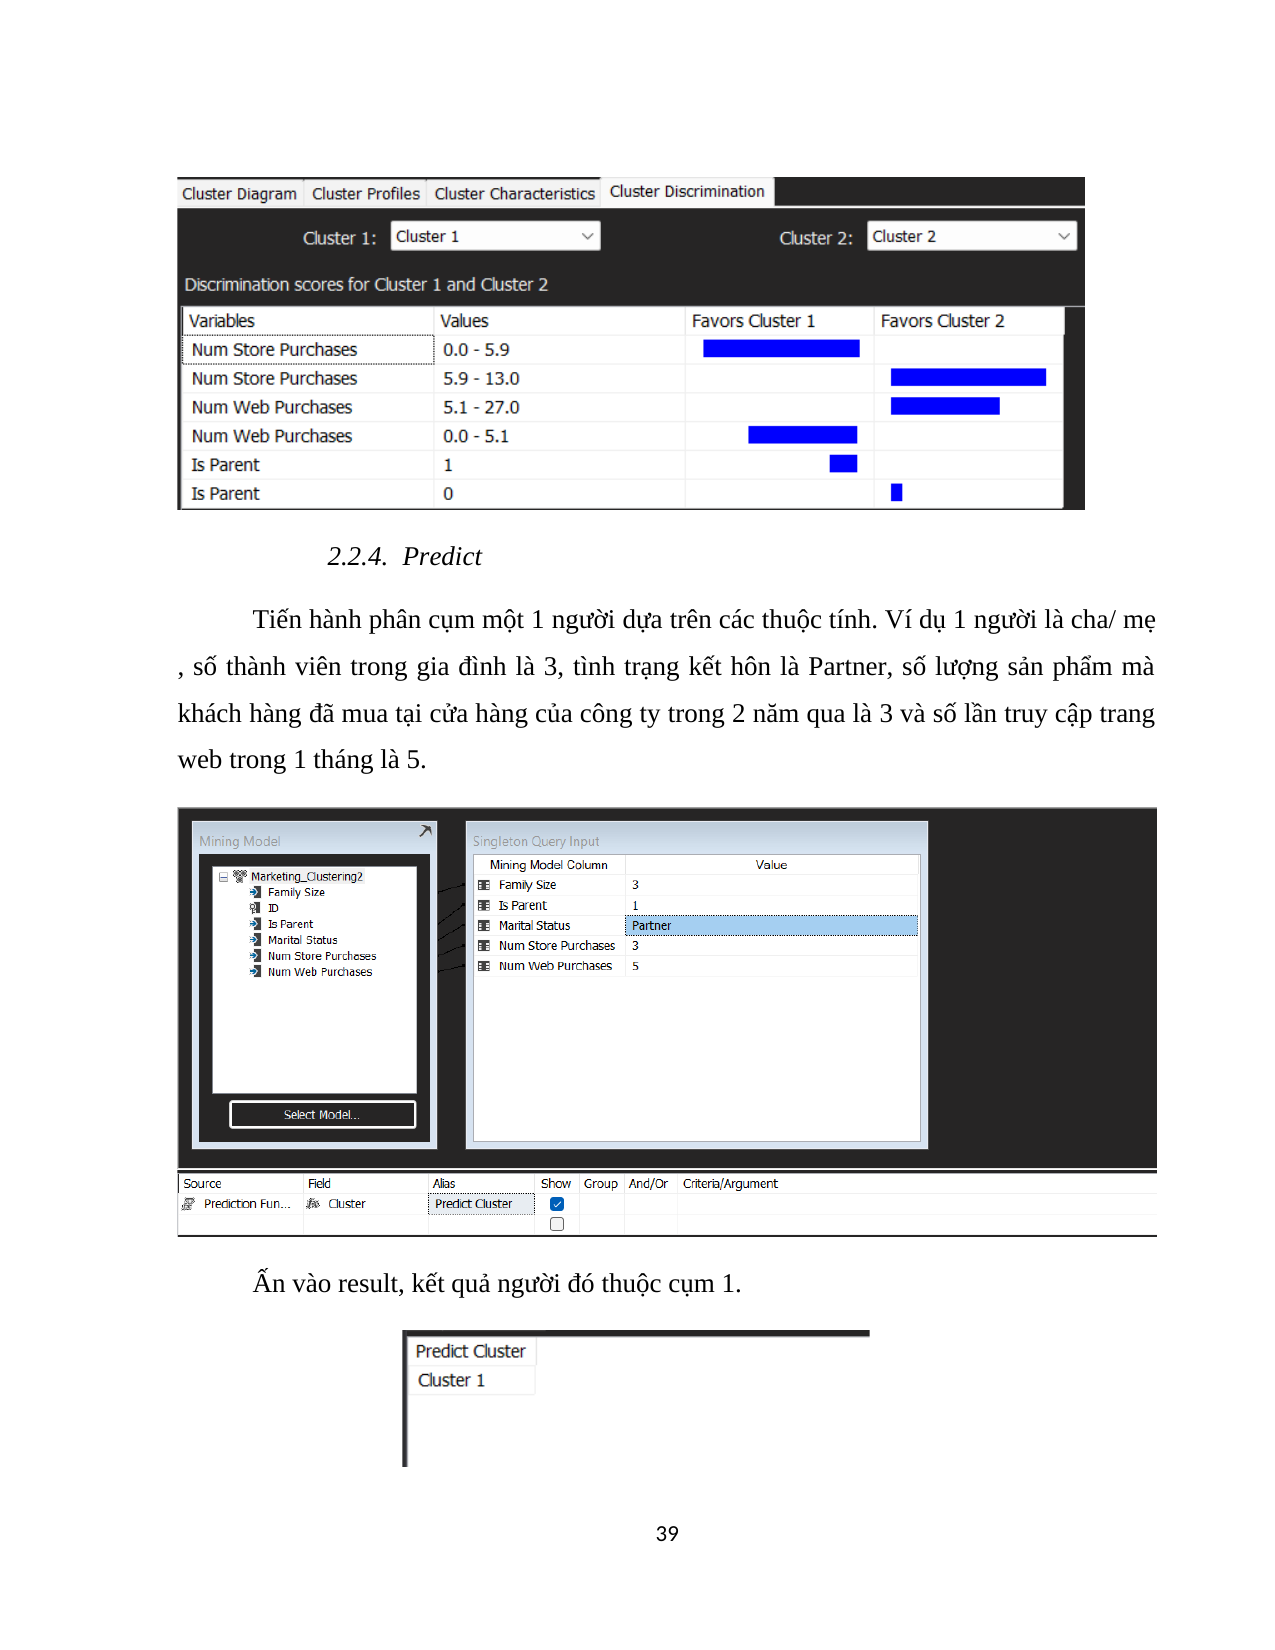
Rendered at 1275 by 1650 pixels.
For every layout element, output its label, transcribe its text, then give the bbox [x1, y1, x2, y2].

text Ấn vào result, kết quả người đó thuộc cụm 1. [177, 1267, 1157, 1298]
picture [177, 807, 1157, 1237]
picture [177, 177, 1085, 510]
picture [402, 1330, 870, 1467]
list Predict [327, 540, 1157, 571]
text Tiến hành phân cụm một 1 người dựa trên các thuộc tính. Ví dụ 1 người là cha/ mẹ , số thành viên trong gia đình là 3, tình trạng kết hôn là Partner, số lượng sản phẩm mà khách hàng đã mua tại cửa hàng của công ty trong 2 năm qua là 3 và số lần truy cập trang web trong 1 tháng là 5. [177, 604, 1157, 775]
